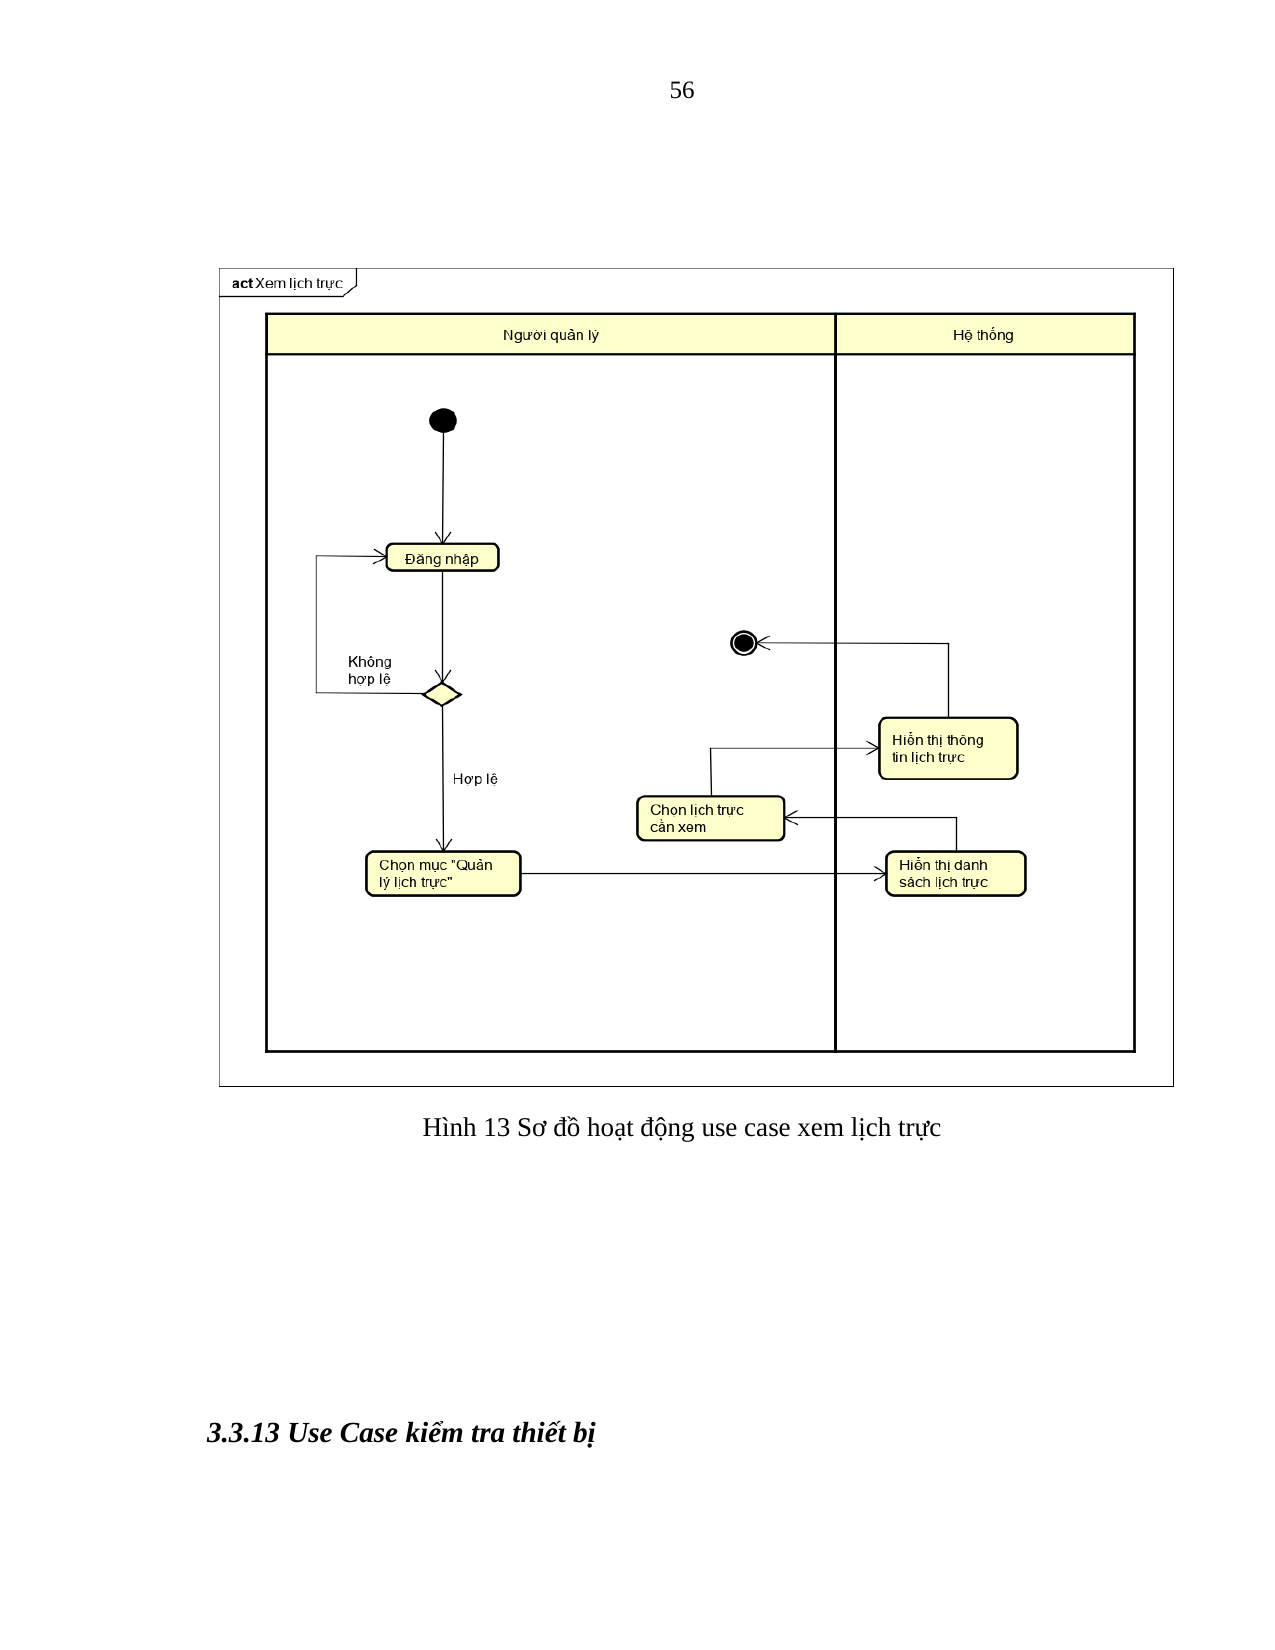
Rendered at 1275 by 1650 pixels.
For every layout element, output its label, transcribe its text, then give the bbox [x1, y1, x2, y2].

picture [206, 257, 1185, 1097]
text Hình 13 Sơ đồ hoạt động use case xem lịch trực [207, 1111, 1157, 1143]
text 3.3.13 Use Case kiểm tra thiết bị [207, 1415, 1157, 1448]
